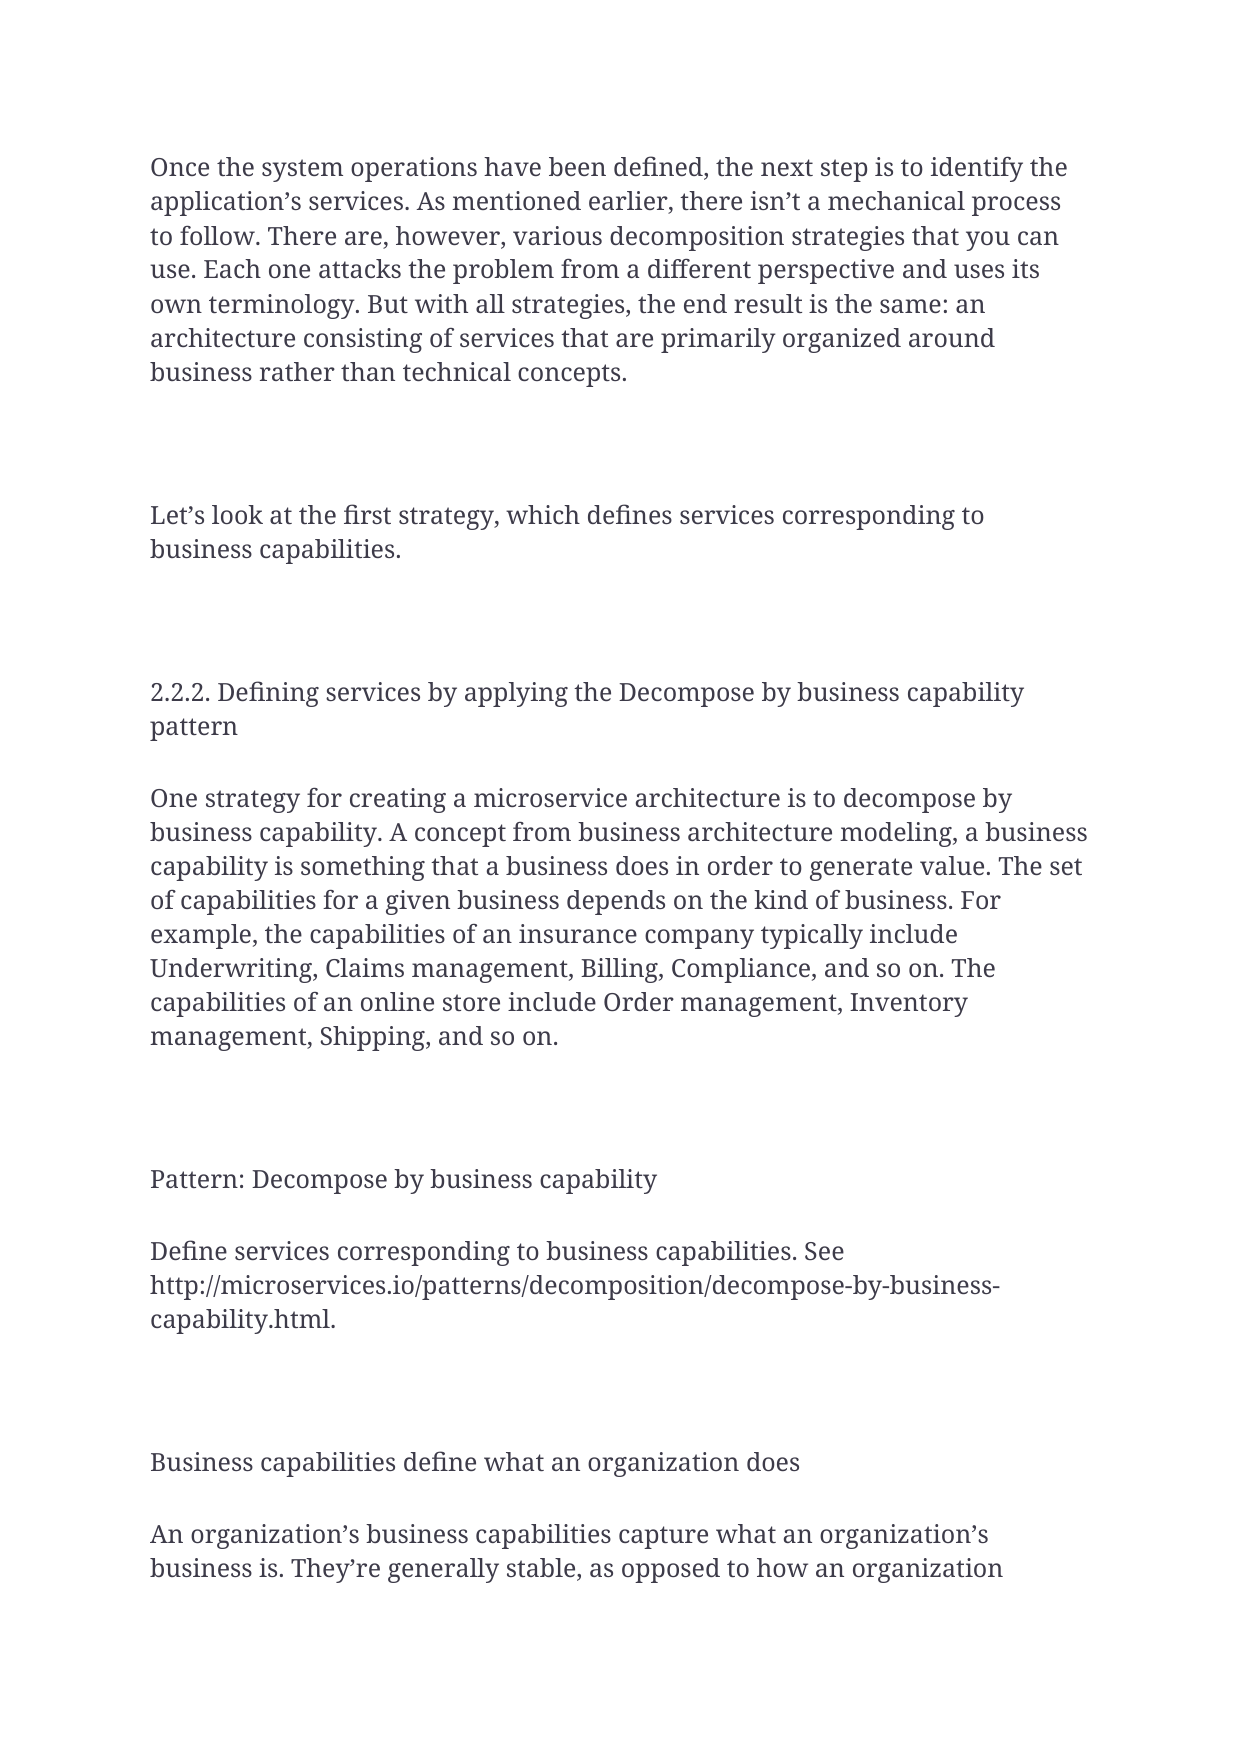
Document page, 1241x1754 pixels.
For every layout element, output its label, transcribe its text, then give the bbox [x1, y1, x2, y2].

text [150, 1516, 1090, 1584]
text Define services corresponding to business capabilities. See http://microservices.io/patterns/decomposition/decompose-by-business-capability.html. [150, 1233, 1090, 1336]
text Once the system operations have been defined, the next step is to identify the application’s services. As mentioned earlier, there isn’t a mechanical process to follow. There are, however, various decomposition strategies that you can use. Each one attacks the problem from a different perspective and uses its own terminology. But with all strategies, the end result is the same: an architecture consisting of services that are primarily organized around business rather than technical concepts. [150, 150, 1090, 388]
text Let’s look at the first strategy, which defines services corresponding to business capabilities. [150, 497, 1090, 566]
text 2.2.2. Defining services by applying the Decompose by business capability pattern [150, 675, 1090, 743]
text Business capabilities define what an organization does [150, 1445, 1090, 1479]
text Pattern: Decompose by business capability [150, 1162, 1090, 1196]
text One strategy for creating a microservice architecture is to decompose by business capability. A concept from business architecture modeling, a business capability is something that a business does in order to generate value. The set of capabilities for a given business depends on the kind of business. For example, the capabilities of an insurance company typically include Underwriting, Claims management, Billing, Compliance, and so on. The capabilities of an online store include Order management, Inventory management, Shipping, and so on. [150, 780, 1090, 1053]
